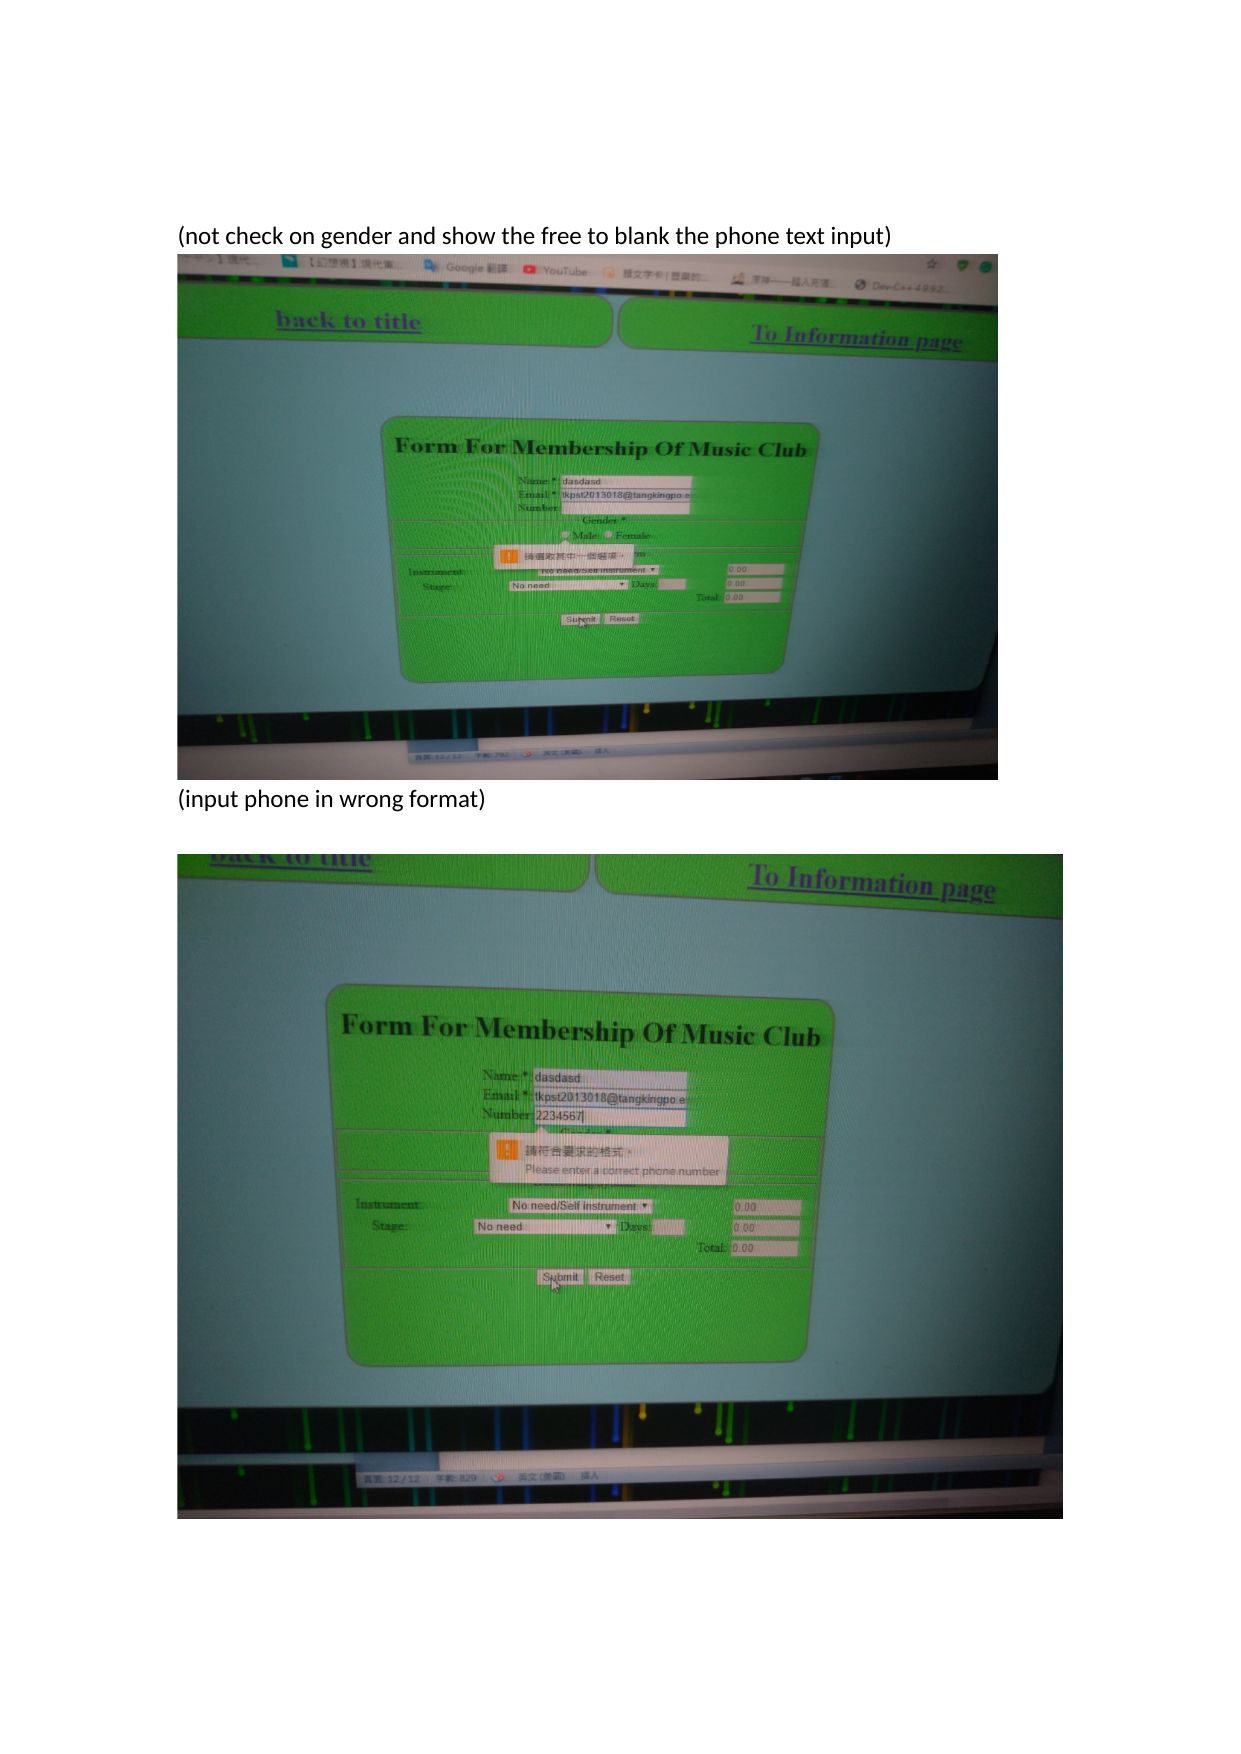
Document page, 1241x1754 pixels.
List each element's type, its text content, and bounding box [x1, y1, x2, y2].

text (not check on gender and show the free to blank the phone text input) [177, 217, 1063, 254]
text (input phone in wrong format) [177, 779, 1063, 817]
picture [177, 254, 998, 780]
picture [177, 854, 1063, 1519]
